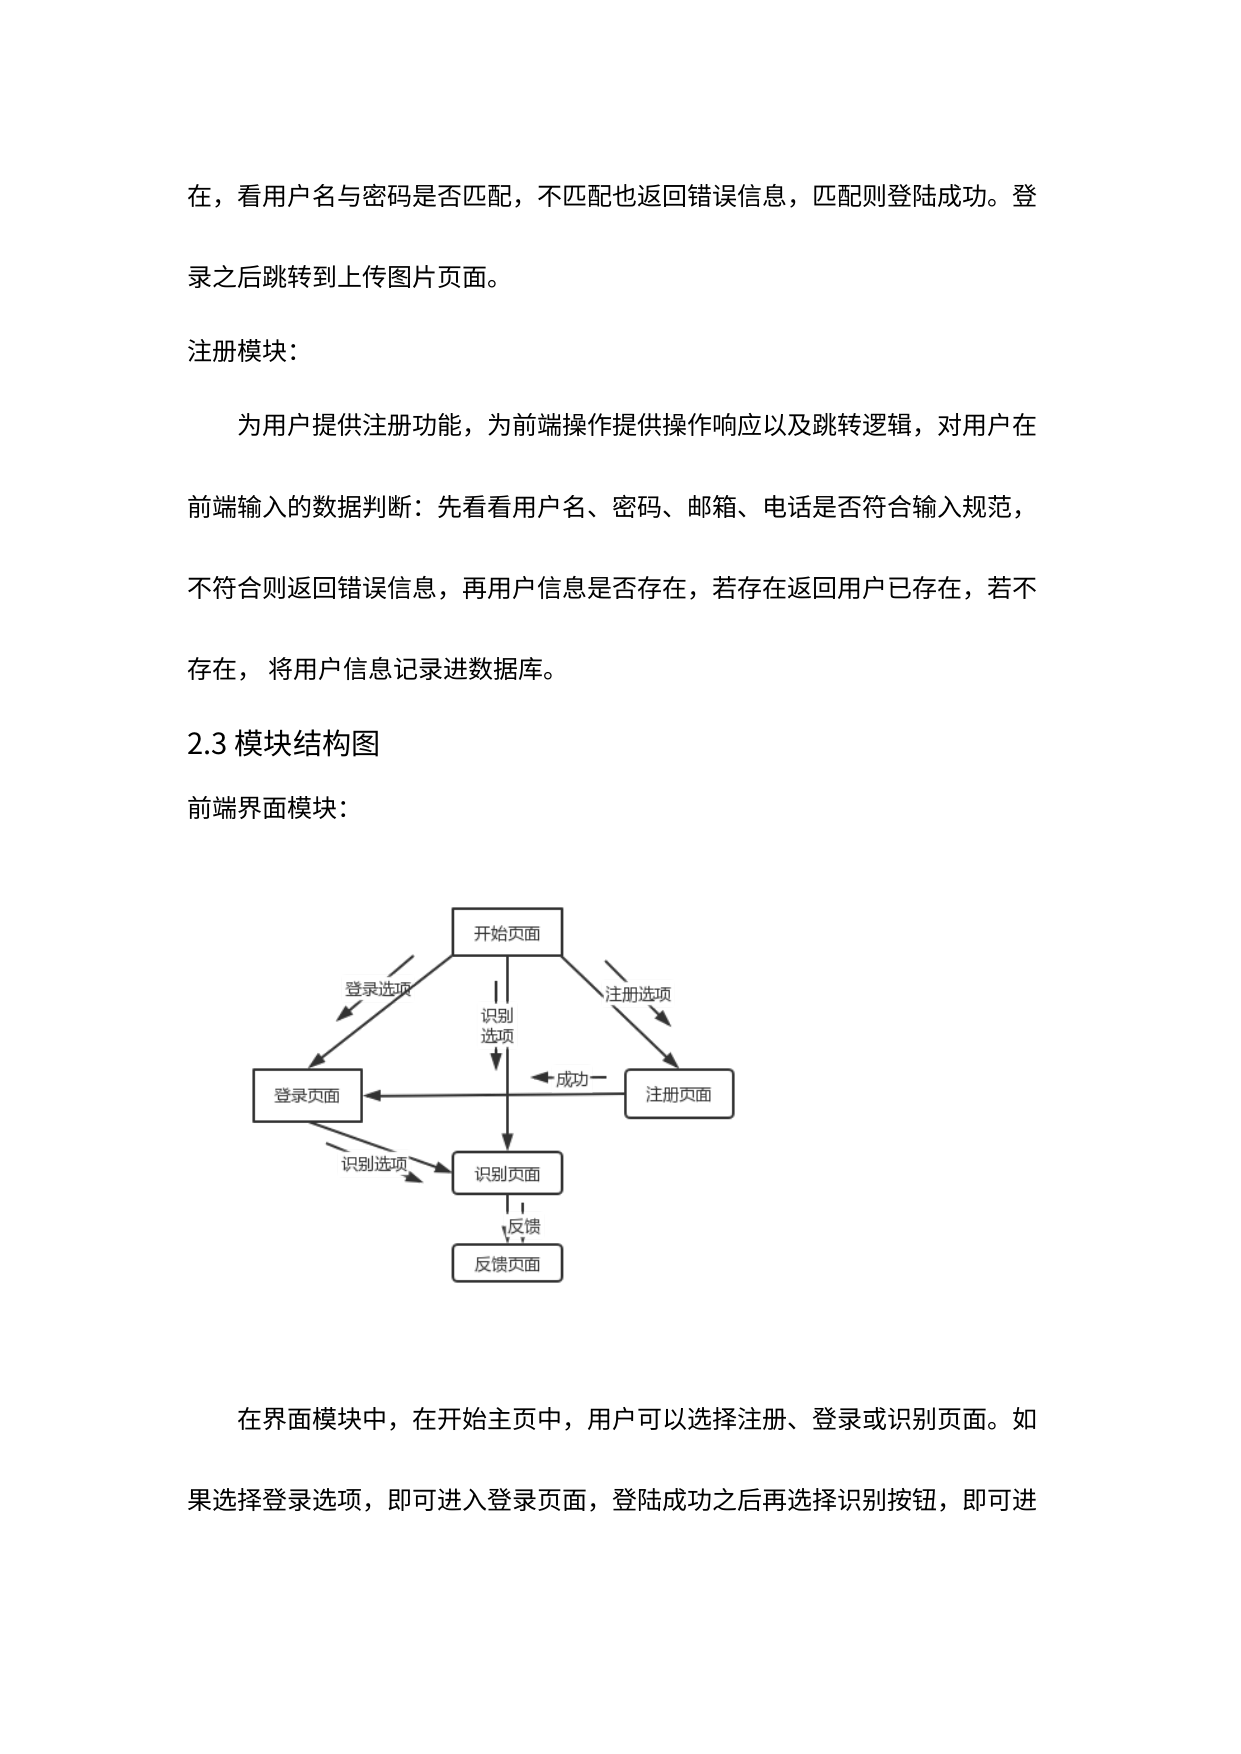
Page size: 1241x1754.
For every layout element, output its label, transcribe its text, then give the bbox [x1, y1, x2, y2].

text 前端界面模块： [187, 774, 1053, 839]
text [187, 162, 1053, 308]
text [187, 1385, 1053, 1531]
picture [193, 848, 774, 1322]
text 2.3 模块结构图 [187, 709, 1053, 774]
text 为用户提供注册功能，为前端操作提供操作响应以及跳转逻辑，对用户在前端输入的数据判断：先看看用户名、密码、邮箱、电话是否符合输入规范，不符合则返回错误信息，再用户信息是否存在，若存在返回用户已存在，若不存在， 将用户信息记录进数据库。 [187, 391, 1053, 700]
text 注册模块： [187, 317, 1053, 382]
